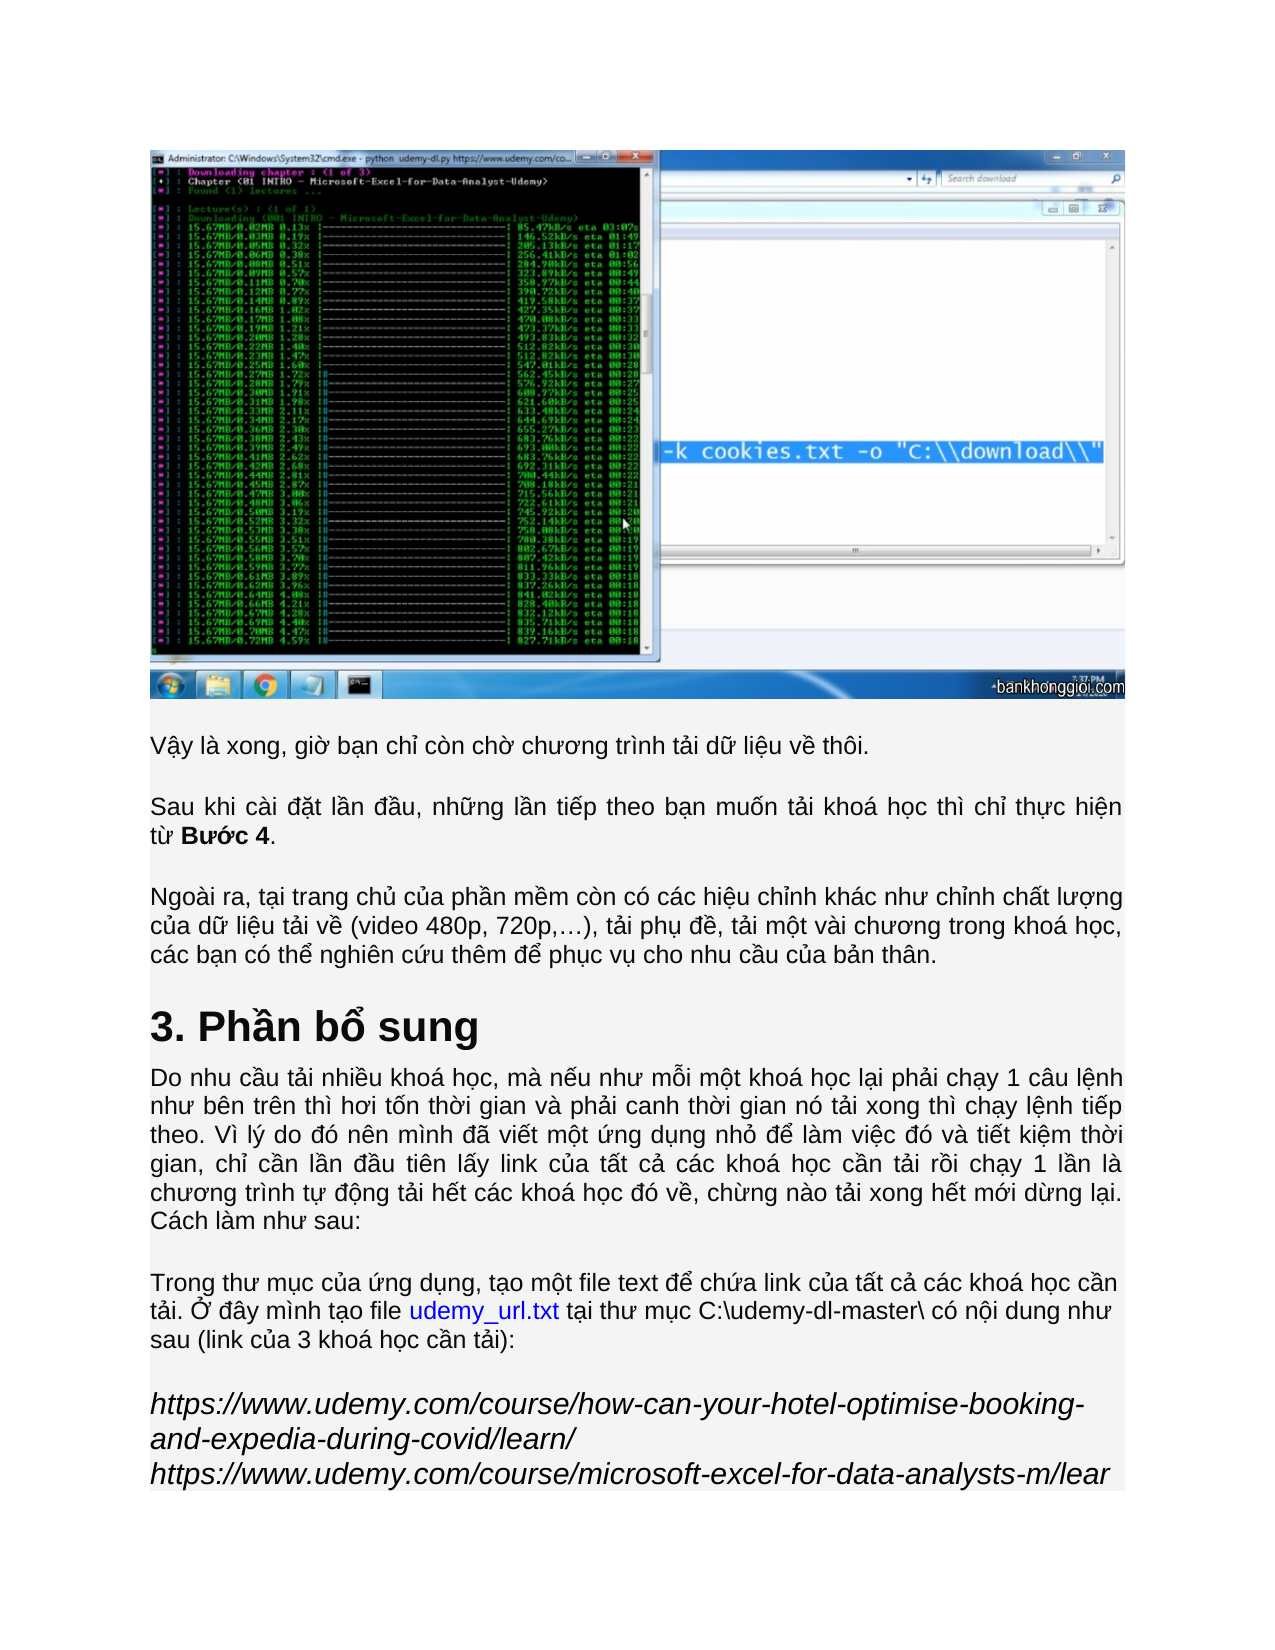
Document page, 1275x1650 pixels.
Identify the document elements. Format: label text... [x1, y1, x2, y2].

picture [150, 150, 1125, 699]
text Vậy là xong, giờ bạn chỉ còn chờ chương trình tải dữ liệu về thôi. [150, 731, 1125, 760]
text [150, 1386, 1125, 1491]
text Sau khi cài đặt lần đầu, những lần tiếp theo bạn muốn tải khoá học thì chỉ thực hiện từ Bước 4. [150, 792, 1125, 850]
text Do nhu cầu tải nhiều khoá học, mà nếu như mỗi một khoá học lại phải chạy 1 câu lệnh như bên trên thì hơi tốn thời gian và phải canh thời gian nó tải xong thì chạy lệnh tiếp theo. Vì lý do đó nên mình đã viết một ứng dụng nhỏ để làm việc đó và tiết kiệm thời gian, chỉ cần lần đầu tiên lấy link của tất cả các khoá học cần tải rồi chạy 1 lần là chương trình tự động tải hết các khoá học đó về, chừng nào tải xong hết mới dừng lại. Cách làm như sau: [150, 1062, 1125, 1235]
text Trong thư mục của ứng dụng, tạo một file text để chứa link của tất cả các khoá học cần tải. Ở đây mình tạo file udemy_url.txt tại thư mục C:\udemy-dl-master\ có nội dung như sau (link của 3 khoá học cần tải): [150, 1267, 1125, 1354]
text Ngoài ra, tại trang chủ của phần mềm còn có các hiệu chỉnh khác như chỉnh chất lượng của dữ liệu tải về (video 480p, 720p,…), tải phụ đề, tải một vài chương trong khoá học, các bạn có thể nghiên cứu thêm để phục vụ cho nhu cầu của bản thân. [150, 882, 1125, 968]
text 3. Phần bổ sung [150, 1001, 1125, 1050]
